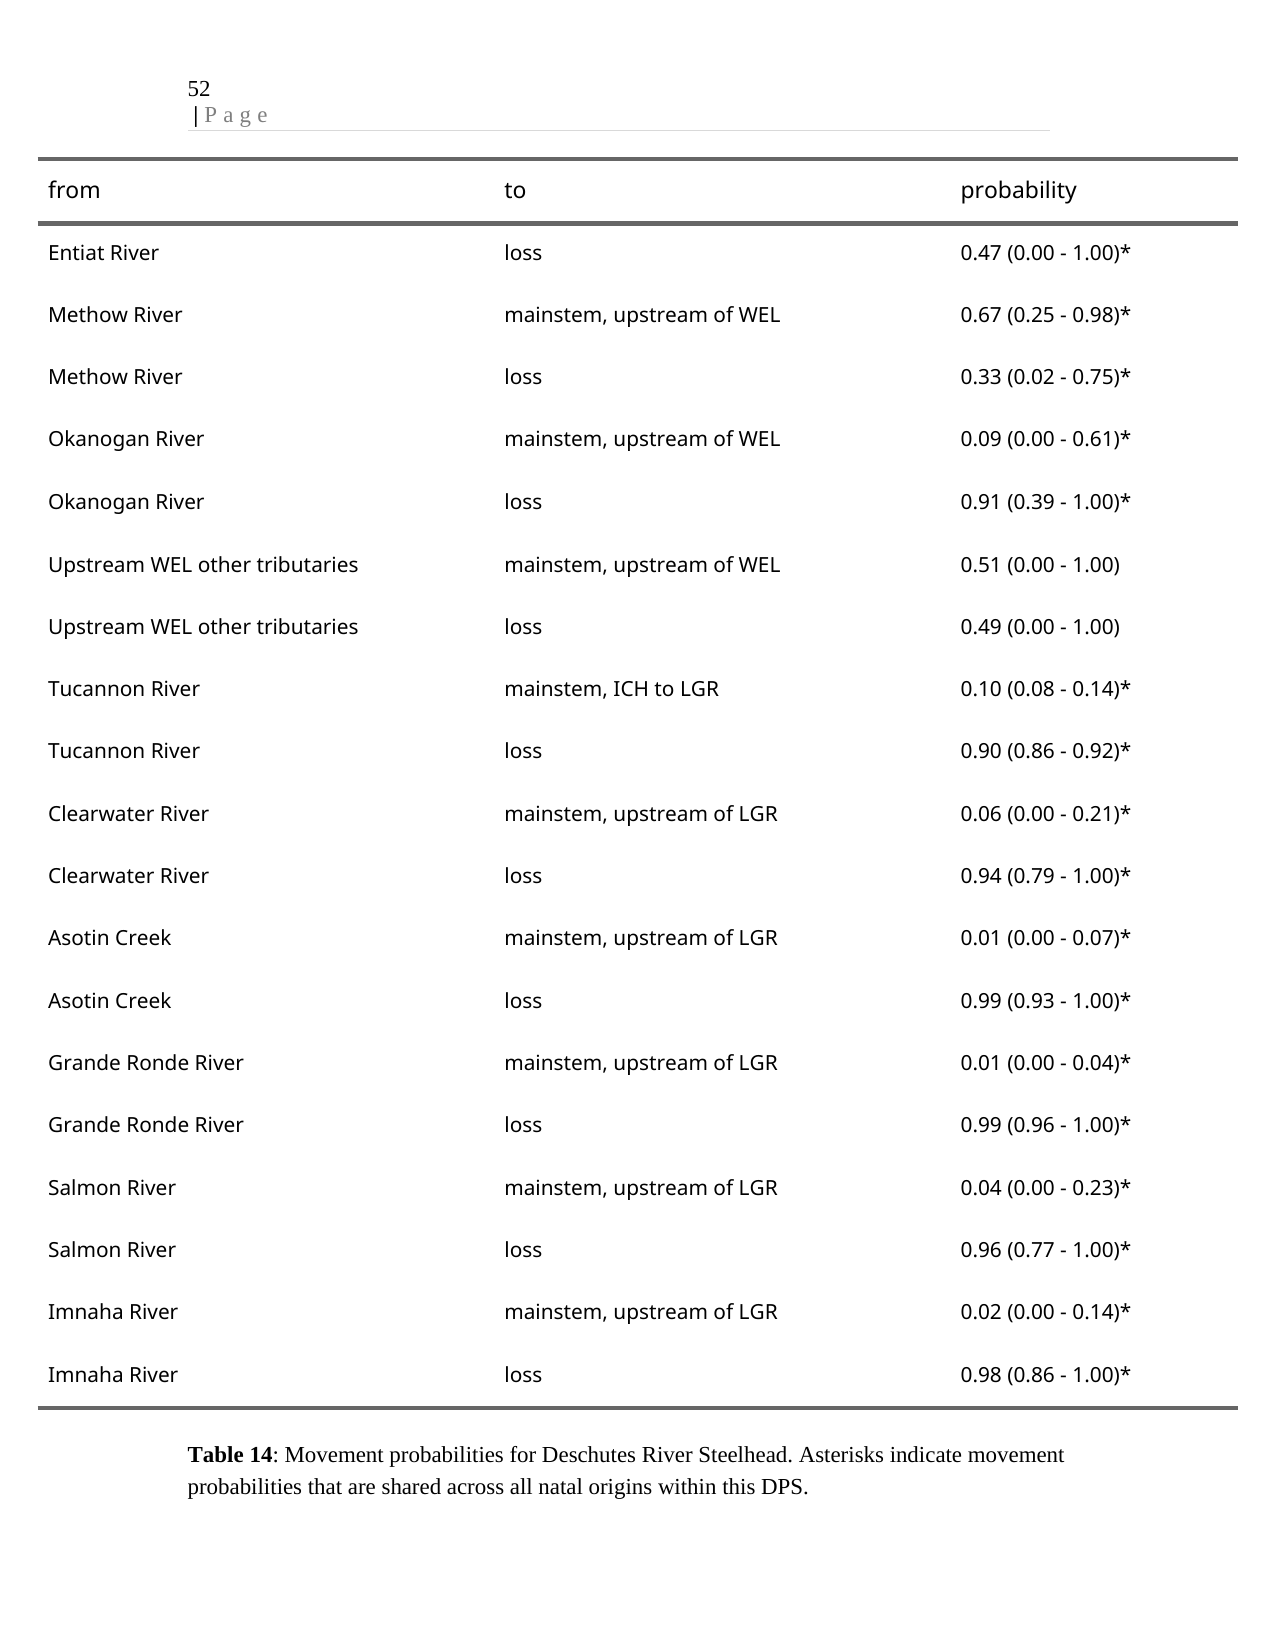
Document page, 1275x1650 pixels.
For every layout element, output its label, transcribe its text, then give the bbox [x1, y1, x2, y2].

table_cell Tucannon River [38, 658, 494, 720]
table_cell 0.01 (0.00 - 0.07)* [950, 907, 1237, 969]
table_cell Salmon River [38, 1156, 494, 1219]
table_cell Upstream WEL other tributaries [38, 596, 494, 658]
table_cell Salmon River [38, 1219, 494, 1281]
table_cell mainstem, upstream of LGR [494, 1281, 950, 1343]
table_cell loss [494, 596, 950, 658]
table_cell loss [494, 845, 950, 907]
table_cell 0.91 (0.39 - 1.00)* [950, 471, 1237, 533]
table_cell 0.99 (0.93 - 1.00)* [950, 970, 1237, 1032]
table_cell Methow River [38, 346, 494, 408]
table_cell 0.94 (0.79 - 1.00)* [950, 845, 1237, 907]
table_cell Tucannon River [38, 720, 494, 782]
table_cell Clearwater River [38, 845, 494, 907]
text Table : Movement probabilities for Deschutes River Steelhead. Asterisks indicate movement probabilities that are shared across all natal origins within this DPS. [187, 1441, 1087, 1499]
table_cell loss [494, 1344, 950, 1406]
table_cell Imnaha River [38, 1281, 494, 1343]
table_cell loss [494, 720, 950, 782]
table_cell Okanogan River [38, 408, 494, 471]
table_cell Asotin Creek [38, 970, 494, 1032]
table_cell Upstream WEL other tributaries [38, 534, 494, 596]
table_cell 0.02 (0.00 - 0.14)* [950, 1281, 1237, 1343]
table_cell Grande Ronde River [38, 1032, 494, 1094]
table_cell Methow River [38, 284, 494, 346]
table_cell 0.33 (0.02 - 0.75)* [950, 346, 1237, 408]
table_header from [38, 161, 494, 221]
table_cell Entiat River [38, 226, 494, 283]
table_cell 0.04 (0.00 - 0.23)* [950, 1156, 1237, 1219]
table_header probability [950, 161, 1237, 221]
table_cell Imnaha River [38, 1344, 494, 1406]
table_cell 0.06 (0.00 - 0.21)* [950, 782, 1237, 845]
table_cell 0.49 (0.00 - 1.00) [950, 596, 1237, 658]
table_cell loss [494, 970, 950, 1032]
table_cell Okanogan River [38, 471, 494, 533]
table_cell mainstem, upstream of LGR [494, 1156, 950, 1219]
table_cell mainstem, upstream of LGR [494, 907, 950, 969]
table_cell Grande Ronde River [38, 1094, 494, 1156]
table_cell Asotin Creek [38, 907, 494, 969]
table_cell loss [494, 1219, 950, 1281]
table_cell 0.98 (0.86 - 1.00)* [950, 1344, 1237, 1406]
table_cell 0.01 (0.00 - 0.04)* [950, 1032, 1237, 1094]
table_cell loss [494, 1094, 950, 1156]
table_cell Clearwater River [38, 782, 494, 845]
table_cell mainstem, upstream of WEL [494, 534, 950, 596]
table_cell 0.47 (0.00 - 1.00)* [950, 226, 1237, 283]
table_cell mainstem, upstream of WEL [494, 408, 950, 471]
table_cell mainstem, upstream of WEL [494, 284, 950, 346]
table_cell mainstem, upstream of LGR [494, 782, 950, 845]
table_cell 0.90 (0.86 - 0.92)* [950, 720, 1237, 782]
table_cell mainstem, upstream of LGR [494, 1032, 950, 1094]
table_cell loss [494, 226, 950, 283]
table_cell loss [494, 471, 950, 533]
table_header to [494, 161, 950, 221]
table_cell 0.09 (0.00 - 0.61)* [950, 408, 1237, 471]
table_cell 0.10 (0.08 - 0.14)* [950, 658, 1237, 720]
table_cell loss [494, 346, 950, 408]
table_cell 0.96 (0.77 - 1.00)* [950, 1219, 1237, 1281]
table_cell 0.67 (0.25 - 0.98)* [950, 284, 1237, 346]
table_cell mainstem, ICH to LGR [494, 658, 950, 720]
table_cell 0.99 (0.96 - 1.00)* [950, 1094, 1237, 1156]
table_cell 0.51 (0.00 - 1.00) [950, 534, 1237, 596]
